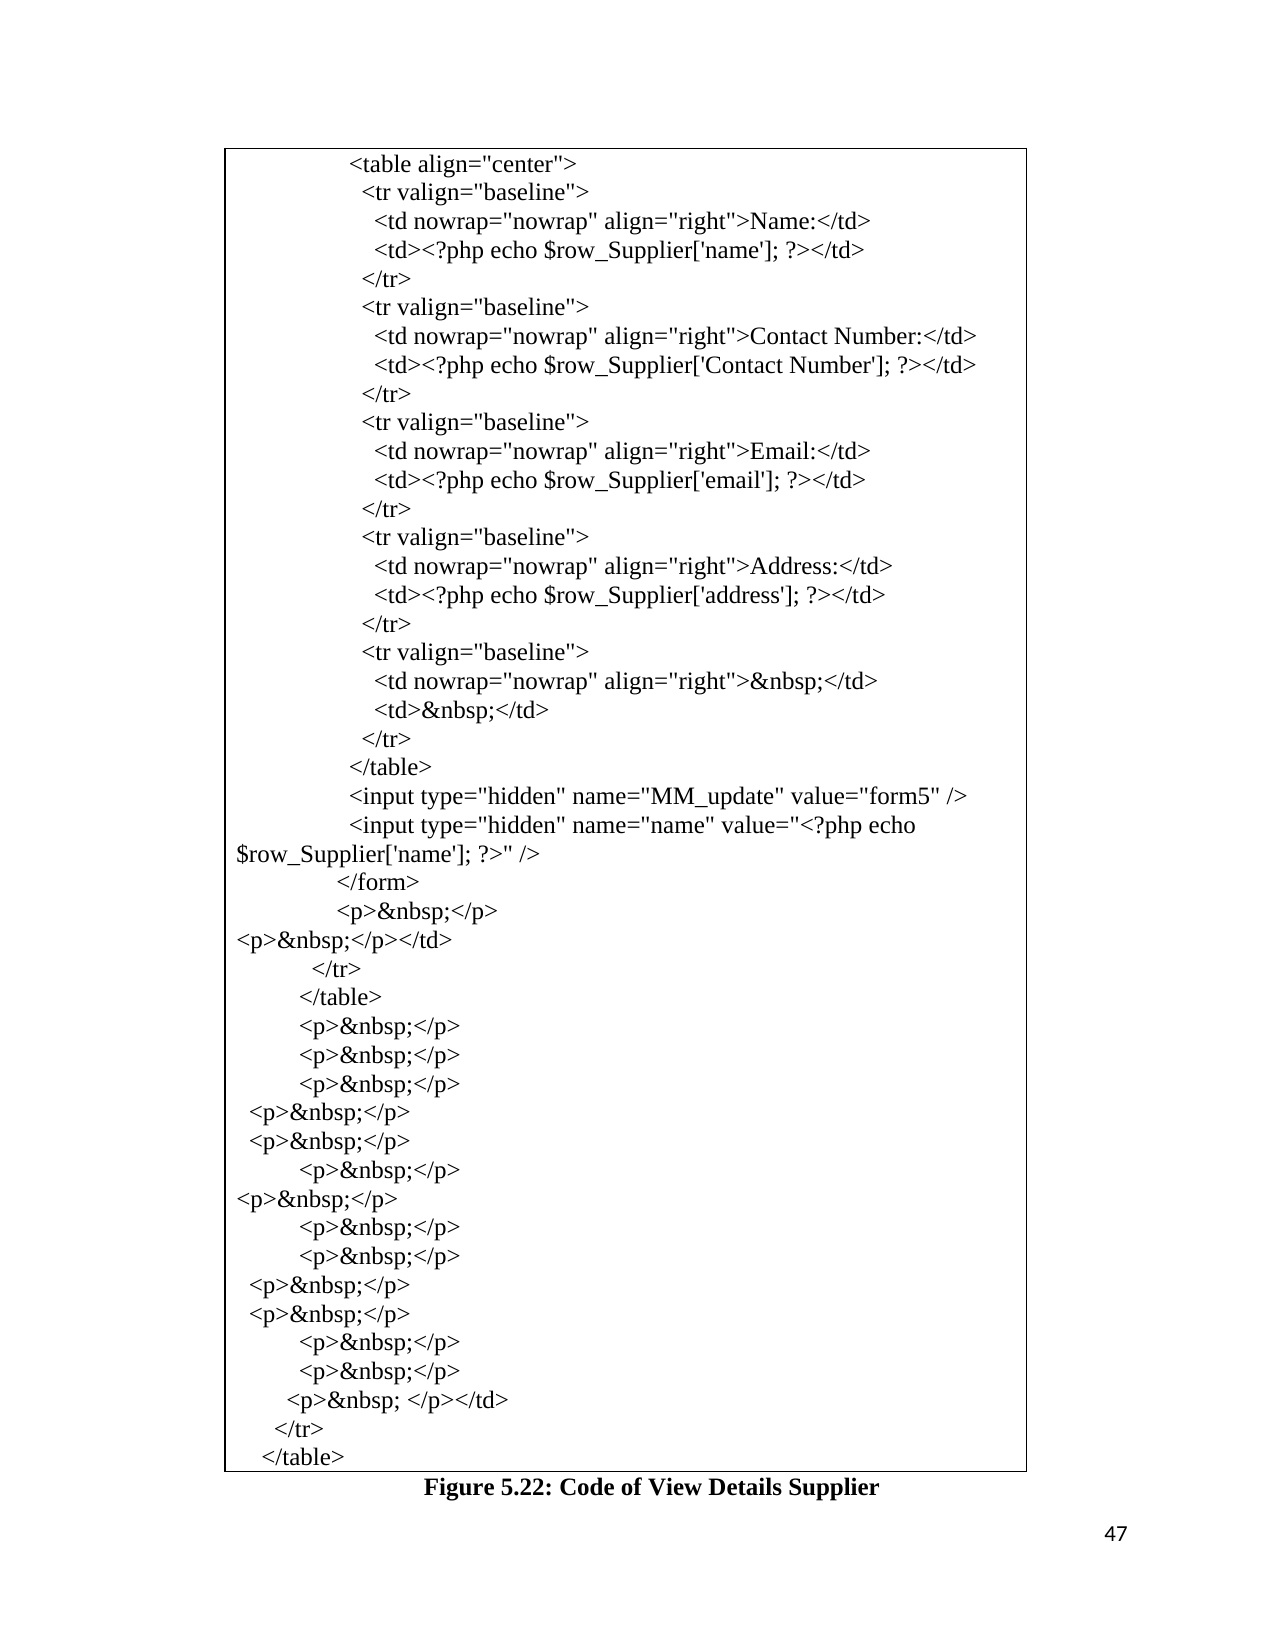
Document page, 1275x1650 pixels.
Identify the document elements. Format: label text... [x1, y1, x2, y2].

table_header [226, 149, 1026, 1471]
text Figure 5.22: Code of View Details Supplier [236, 1472, 1127, 1501]
